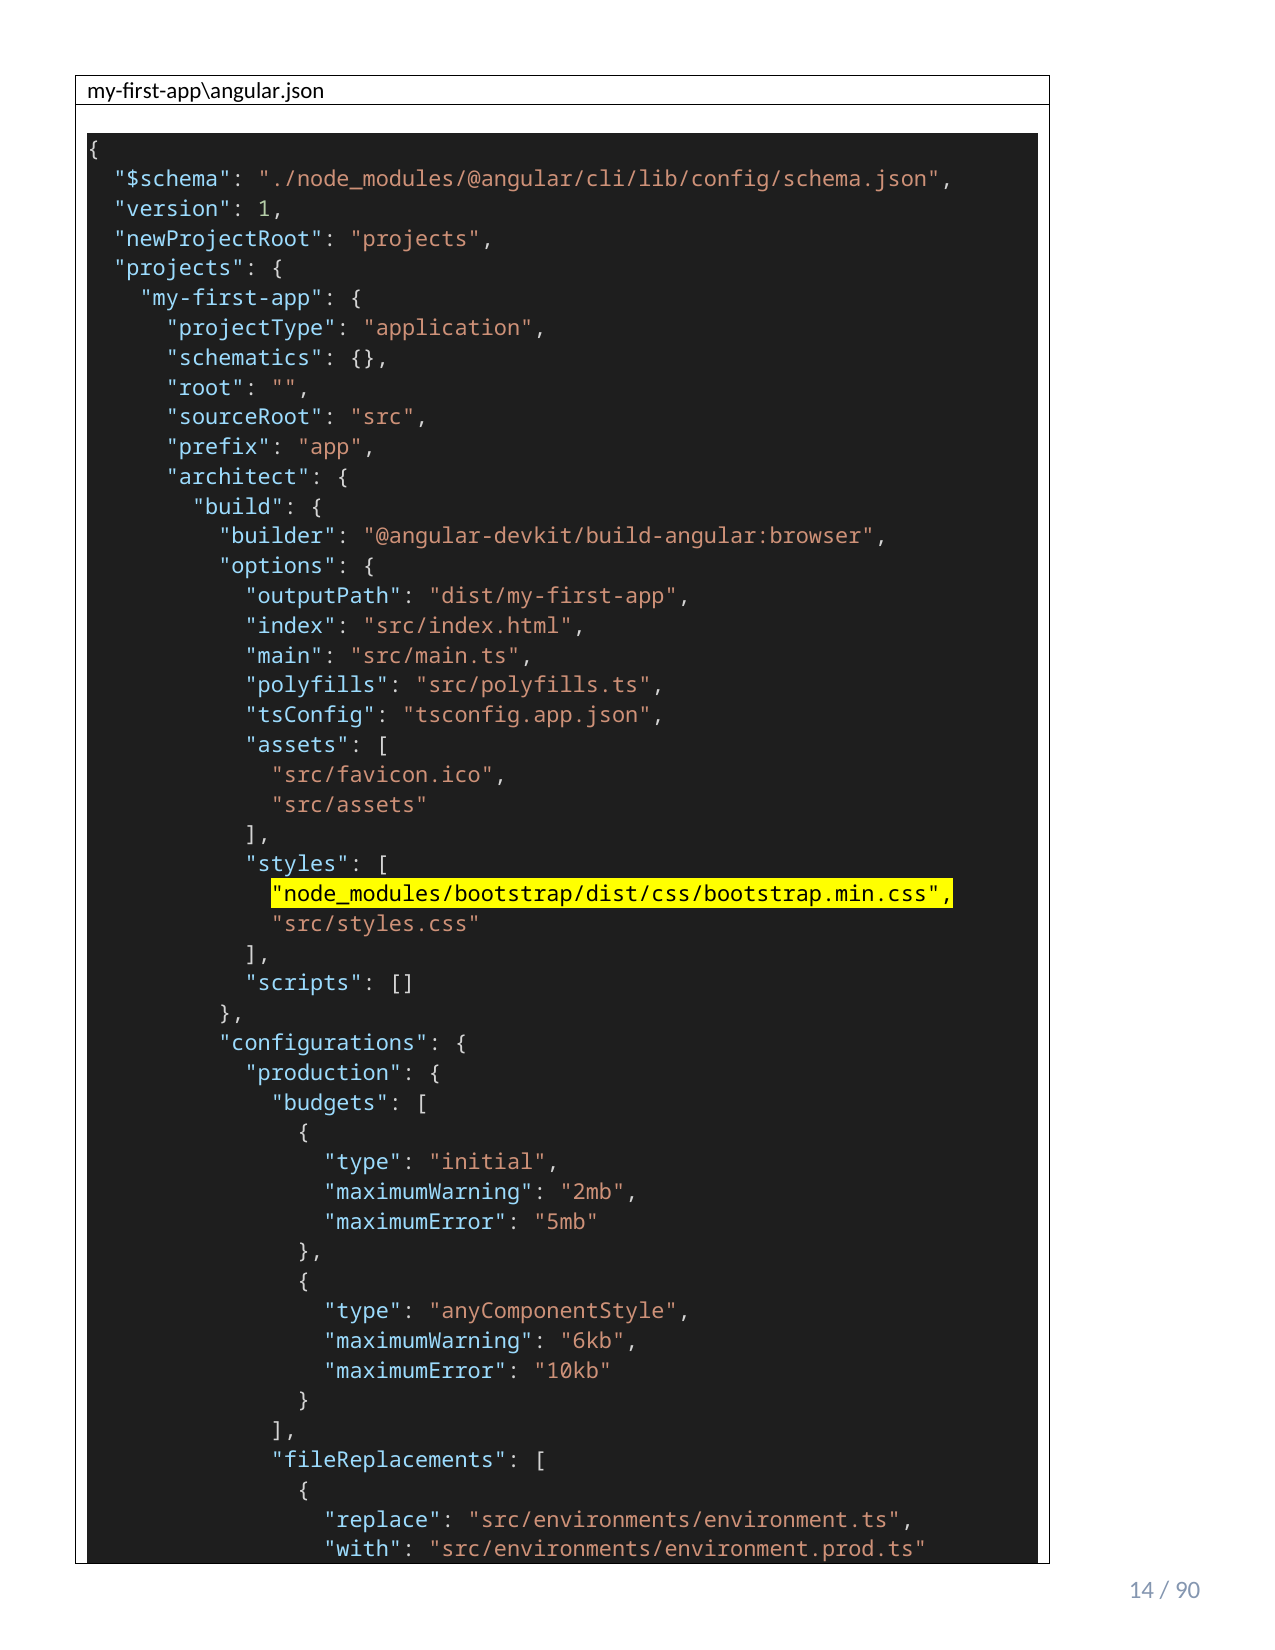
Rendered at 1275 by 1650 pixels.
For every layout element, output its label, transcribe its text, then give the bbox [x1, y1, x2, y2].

table_header my-first-app\angular.json [76, 76, 1049, 104]
